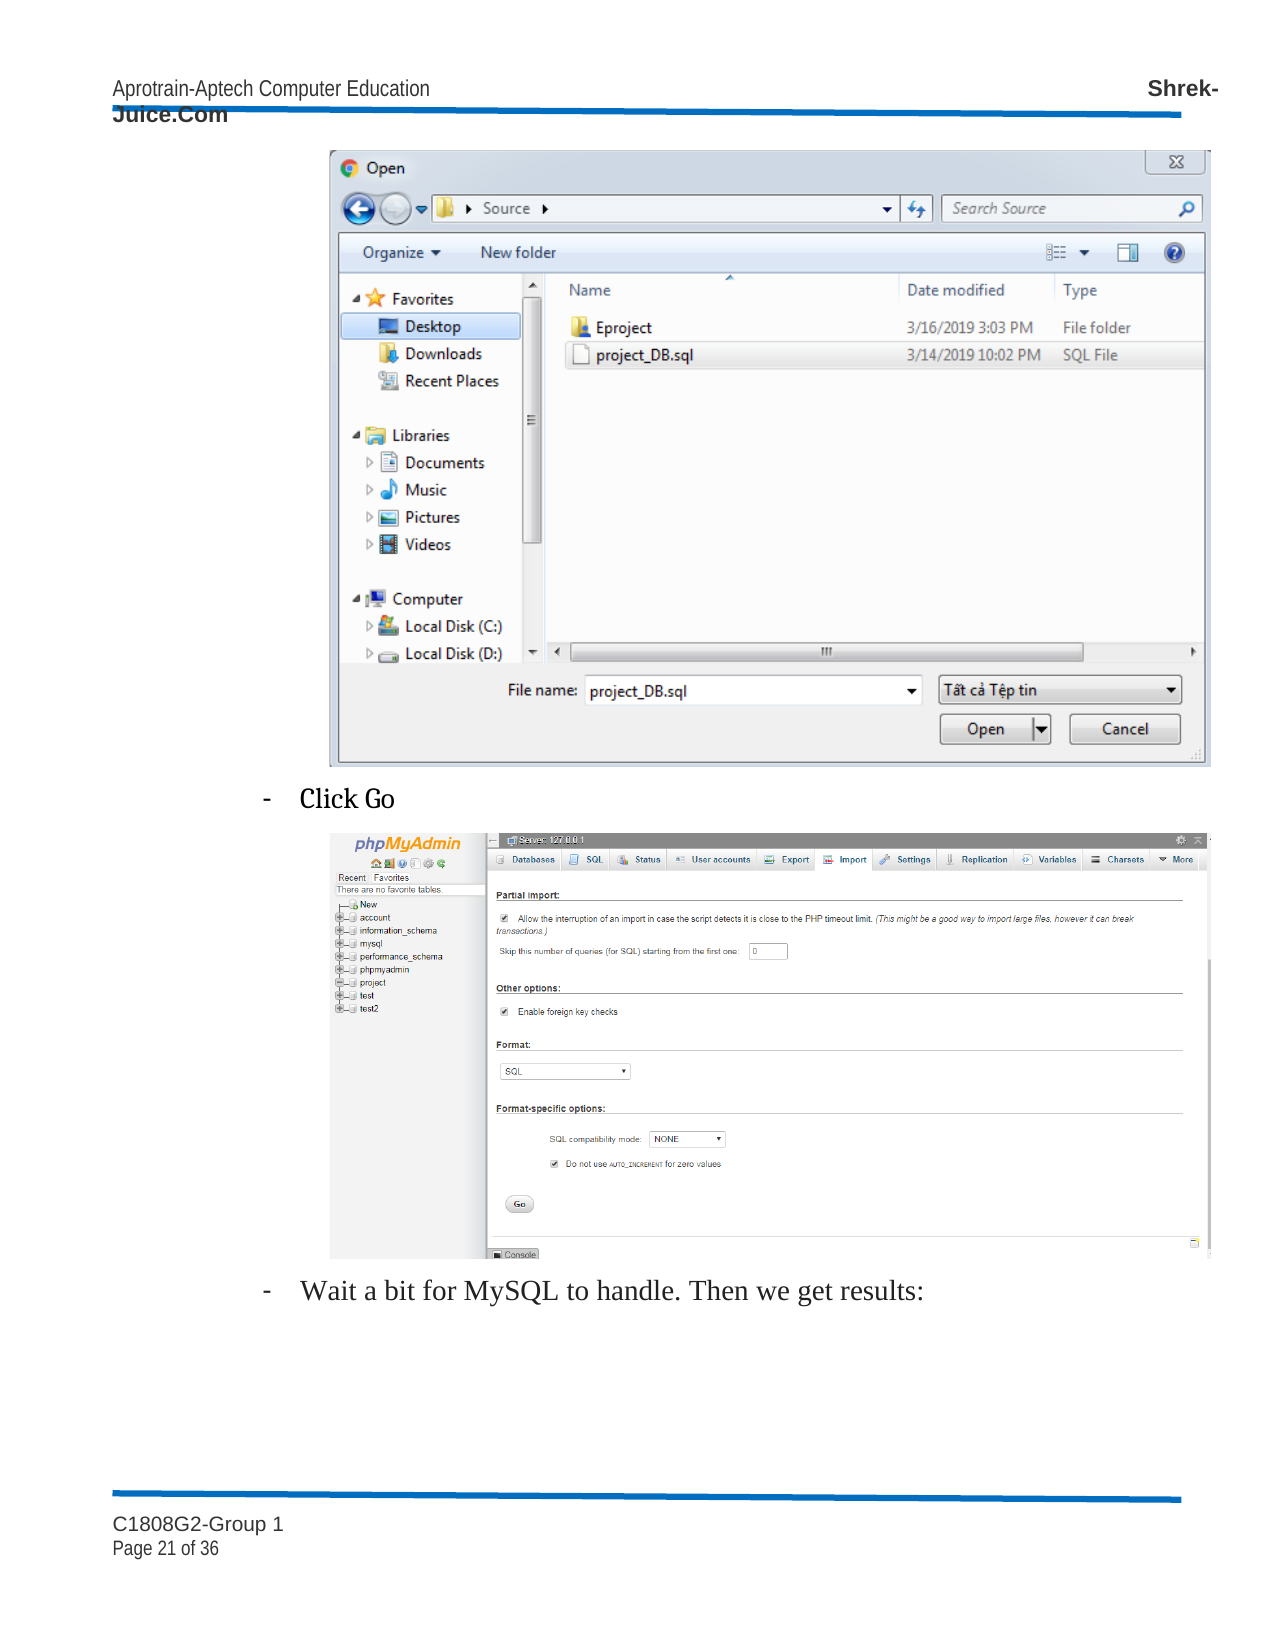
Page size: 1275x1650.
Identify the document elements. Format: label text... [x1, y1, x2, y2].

list Wait a bit for MySQL to handle. Then we get results: [262, 1272, 1106, 1308]
list Click Go [262, 780, 1106, 816]
picture [329, 150, 1211, 767]
picture [329, 833, 1211, 1259]
